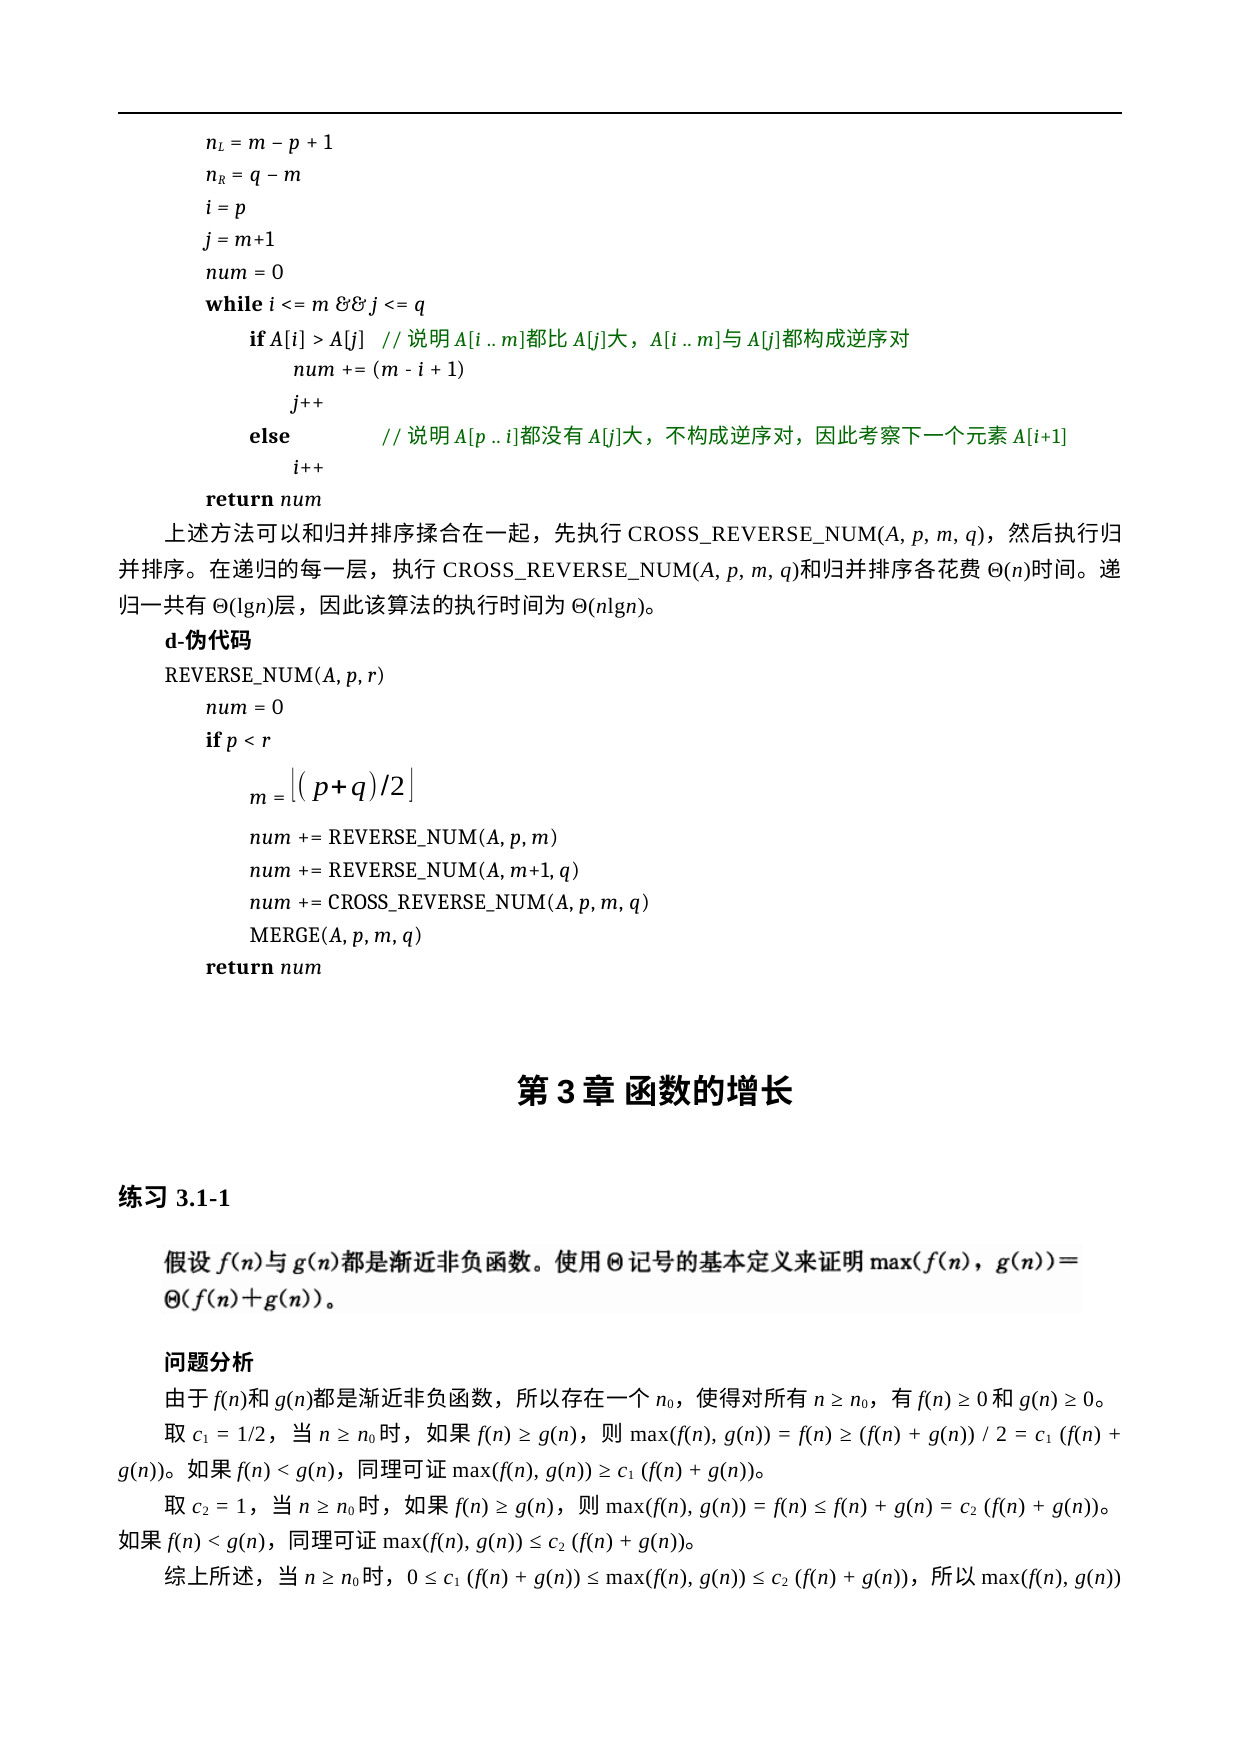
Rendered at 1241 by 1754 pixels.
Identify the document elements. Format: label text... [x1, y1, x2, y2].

text else // 说明A[p .. i]都没有A[j]大，不构成逆序对，因此考察下一个元素A[i+1] [118, 418, 1122, 451]
text nL = m – p + 1 [118, 126, 1122, 158]
text return num [118, 483, 1122, 516]
picture [161, 1244, 1083, 1315]
text if p < r [118, 724, 1122, 756]
text 问题分析 [118, 1345, 1122, 1377]
text i++ [118, 451, 1122, 483]
text num += CROSS_REVERSE_NUM(A, p, m, q) [203, 886, 1122, 919]
text return num [118, 951, 1122, 984]
text d-伪代码 [118, 623, 1122, 656]
text i = p [118, 191, 1122, 223]
text 取c2 = 1，当n ≥ n0时，如果f(n) ≥ g(n)，则max(f(n), g(n)) = f(n) ≤ f(n) + g(n) = c2 (f(n) + g(n))。如果f(n) < g(n)，同理可证max(f(n), g(n)) ≤ c2 (f(n) + g(n))。 [118, 1487, 1122, 1556]
text nR = q – m [118, 158, 1122, 191]
text m = [203, 756, 1122, 821]
text 由于f(n)和g(n)都是渐近非负函数，所以存在一个n0，使得对所有n ≥ n0，有f(n) ≥ 0和g(n) ≥ 0。 [118, 1380, 1122, 1413]
text 取c1 = 1/2，当n ≥ n0时，如果f(n) ≥ g(n)，则max(f(n), g(n)) = f(n) ≥ (f(n) + g(n)) / 2 = c1 (f(n) + g(n))。如果f(n) < g(n)，同理可证max(f(n), g(n)) ≥ c1 (f(n) + g(n))。 [118, 1416, 1122, 1484]
text j = m+1 [118, 223, 1122, 256]
text while i <= m && j <= q [118, 288, 1122, 321]
text REVERSE_NUM(A, p, r) [118, 659, 1122, 691]
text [118, 1559, 1122, 1591]
text num = 0 [118, 691, 1122, 724]
text num += REVERSE_NUM(A, m+1, q) [203, 854, 1122, 886]
text num = 0 [118, 256, 1122, 288]
text j++ [118, 386, 1122, 418]
text MERGE(A, p, m, q) [203, 919, 1122, 951]
text num += (m - i + 1) [118, 353, 1122, 386]
subtitle 第3章 函数的增长 [118, 1056, 1122, 1121]
subtitle 练习 3.1-1 [118, 1163, 1122, 1228]
text if A[i] > A[j] // 说明A[i .. m]都比A[j]大，A[i .. m]与A[j]都构成逆序对 [118, 321, 1122, 353]
text 上述方法可以和归并排序揉合在一起，先执行CROSS_REVERSE_NUM(A, p, m, q)，然后执行归并排序。在递归的每一层，执行CROSS_REVERSE_NUM(A, p, m, q)和归并排序各花费Θ(n)时间。递归一共有Θ(lgn)层，因此该算法的执行时间为Θ(nlgn)。 [118, 516, 1122, 620]
text num += REVERSE_NUM(A, p, m) [203, 821, 1122, 854]
